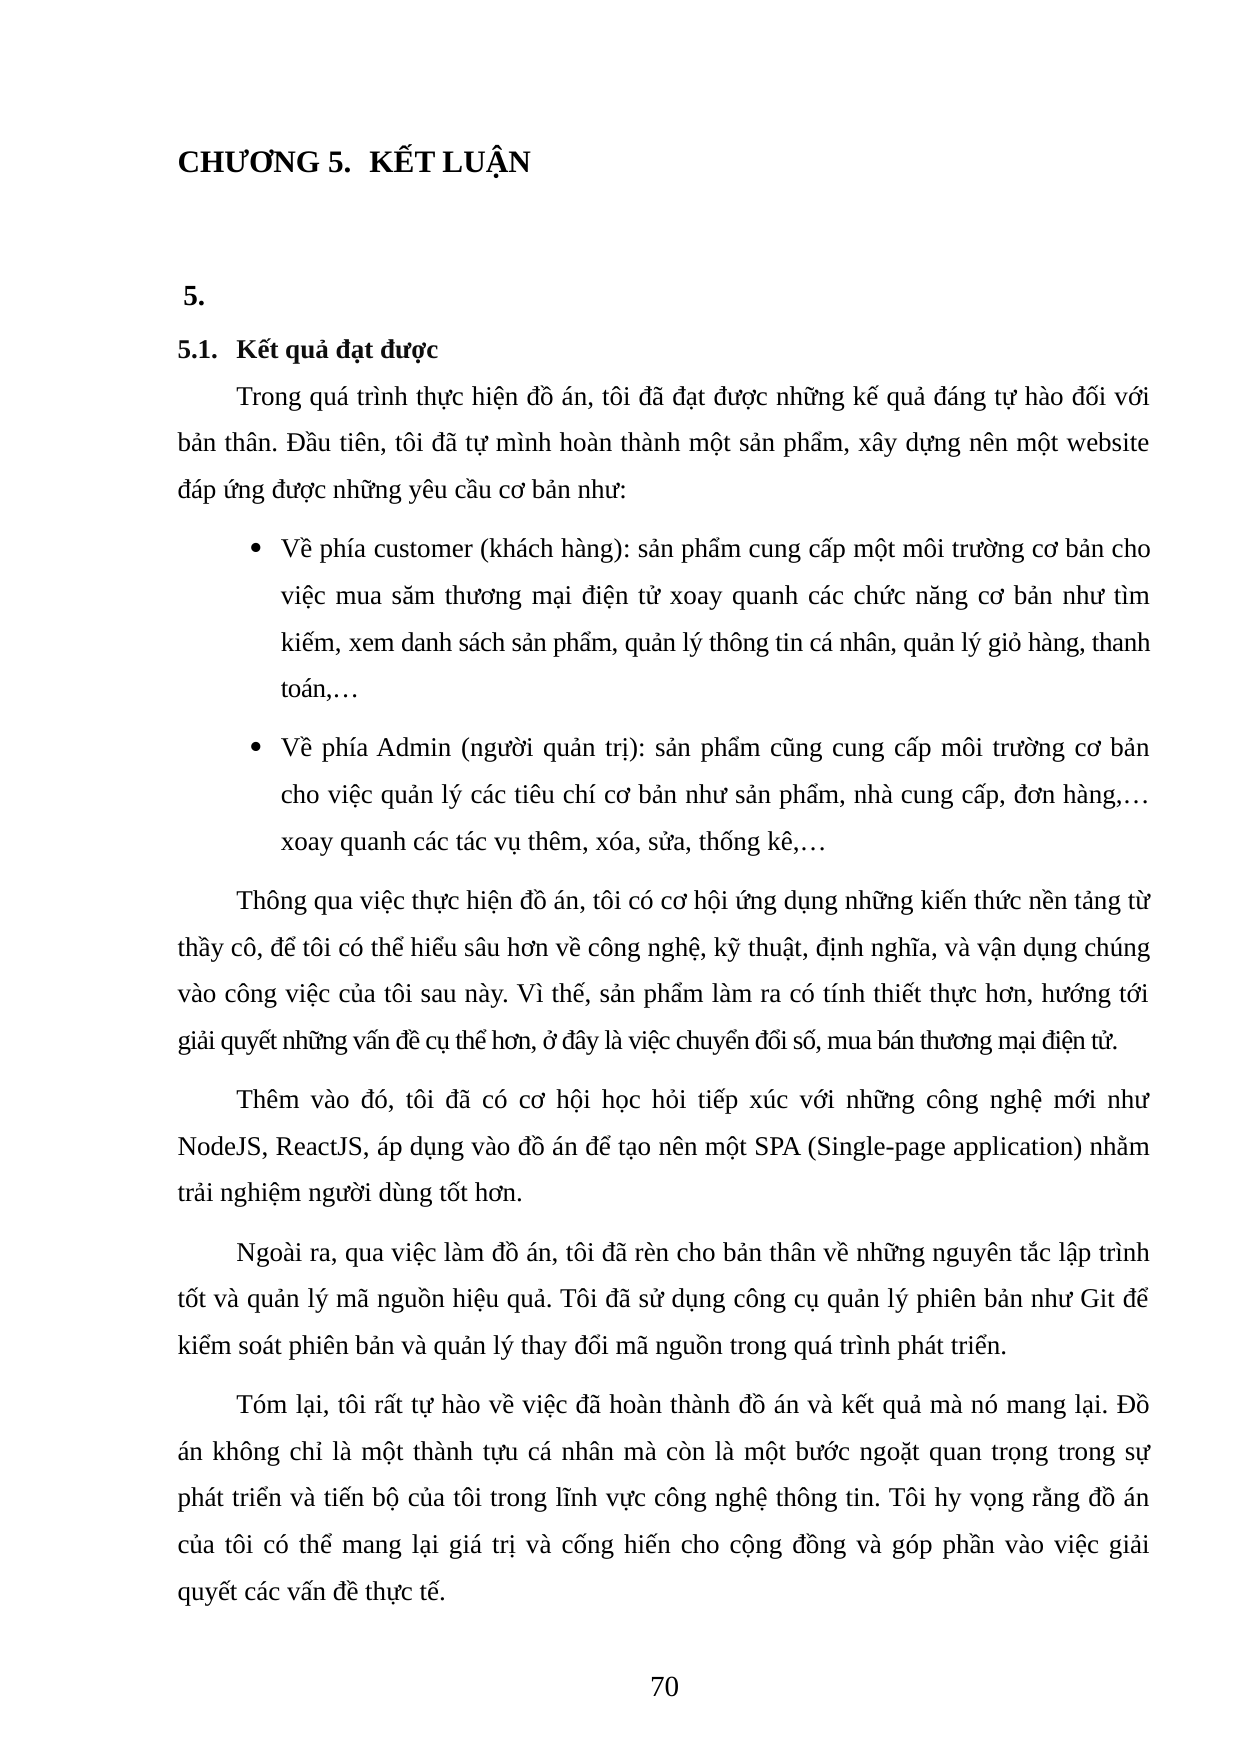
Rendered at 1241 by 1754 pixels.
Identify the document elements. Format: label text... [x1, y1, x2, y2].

text KẾT LUẬN [177, 143, 1152, 179]
text Trong quá trình thực hiện đồ án, tôi đã đạt được những kế quả đáng tự hào đối với bản thân. Đầu tiên, tôi đã tự mình hoàn thành một sản phẩm, xây dựng nên một website đáp ứng được những yêu cầu cơ bản như: [177, 380, 1152, 504]
list Về phía Admin (người quản trị): sản phẩm cũng cung cấp môi trường cơ bản cho việc quản lý các tiêu chí cơ bản như sản phẩm, nhà cung cấp, đơn hàng,… xoay quanh các tác vụ thêm, xóa, sửa, thống kê,… [251, 731, 1152, 856]
text Kết quả đạt được [177, 333, 1152, 364]
text Thêm vào đó, tôi đã có cơ hội học hỏi tiếp xúc với những công nghệ mới như NodeJS, ReactJS, áp dụng vào đồ án để tạo nên một SPA (Single-page application) nhằm trải nghiệm người dùng tốt hơn. [177, 1083, 1152, 1208]
text Tóm lại, tôi rất tự hào về việc đã hoàn thành đồ án và kết quả mà nó mang lại. Đồ án không chỉ là một thành tựu cá nhân mà còn là một bước ngoặt quan trọng trong sự phát triển và tiến bộ của tôi trong lĩnh vực công nghệ thông tin. Tôi hy vọng rằng đồ án của tôi có thể mang lại giá trị và cống hiến cho cộng đồng và góp phần vào việc giải quyết các vấn đề thực tế. [177, 1388, 1152, 1606]
list Về phía customer (khách hàng): sản phẩm cung cấp một môi trường cơ bản cho việc mua săm thương mại điện tử xoay quanh các chức năng cơ bản như tìm kiếm, xem danh sách sản phẩm, quản lý thông tin cá nhân, quản lý giỏ hàng, thanh toán,… [251, 532, 1152, 703]
text Ngoài ra, qua việc làm đồ án, tôi đã rèn cho bản thân về những nguyên tắc lập trình tốt và quản lý mã nguồn hiệu quả. Tôi đã sử dụng công cụ quản lý phiên bản như Git để kiểm soát phiên bản và quản lý thay đổi mã nguồn trong quá trình phát triển. [177, 1236, 1152, 1360]
text Thông qua việc thực hiện đồ án, tôi có cơ hội ứng dụng những kiến thức nền tảng từ thầy cô, để tôi có thể hiểu sâu hơn về công nghệ, kỹ thuật, định nghĩa, và vận dụng chúng vào công việc của tôi sau này. Vì thế, sản phẩm làm ra có tính thiết thực hơn, hướng tới giải quyết những vấn đề cụ thể hơn, ở đây là việc chuyển đổi số, mua bán thương mại điện tử. [177, 884, 1152, 1055]
